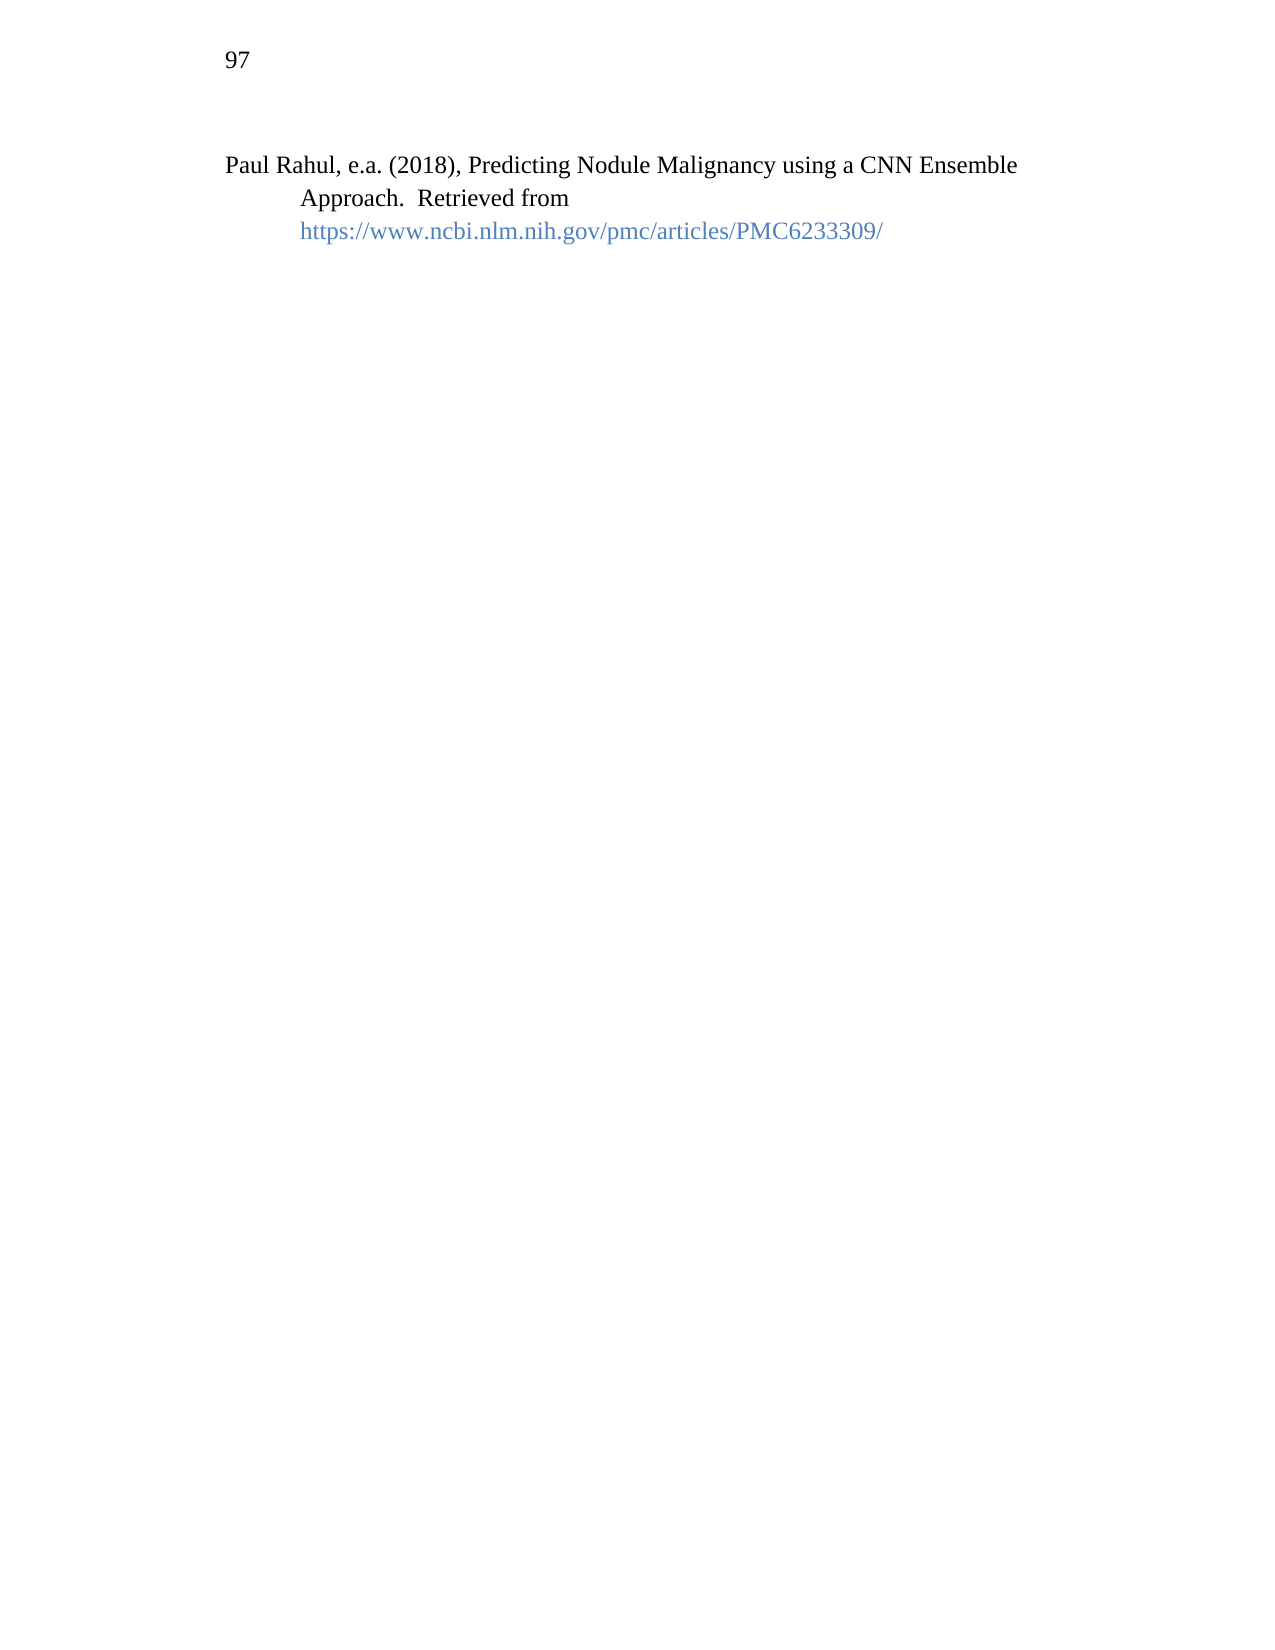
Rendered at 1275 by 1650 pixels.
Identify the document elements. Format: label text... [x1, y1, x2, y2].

text Paul Rahul, e.a. (2018), Predicting Nodule Malignancy using a CNN Ensemble Approach. Retrieved from https://www.ncbi.nlm.nih.gov/pmc/articles/PMC6233309/ [225, 150, 1125, 245]
